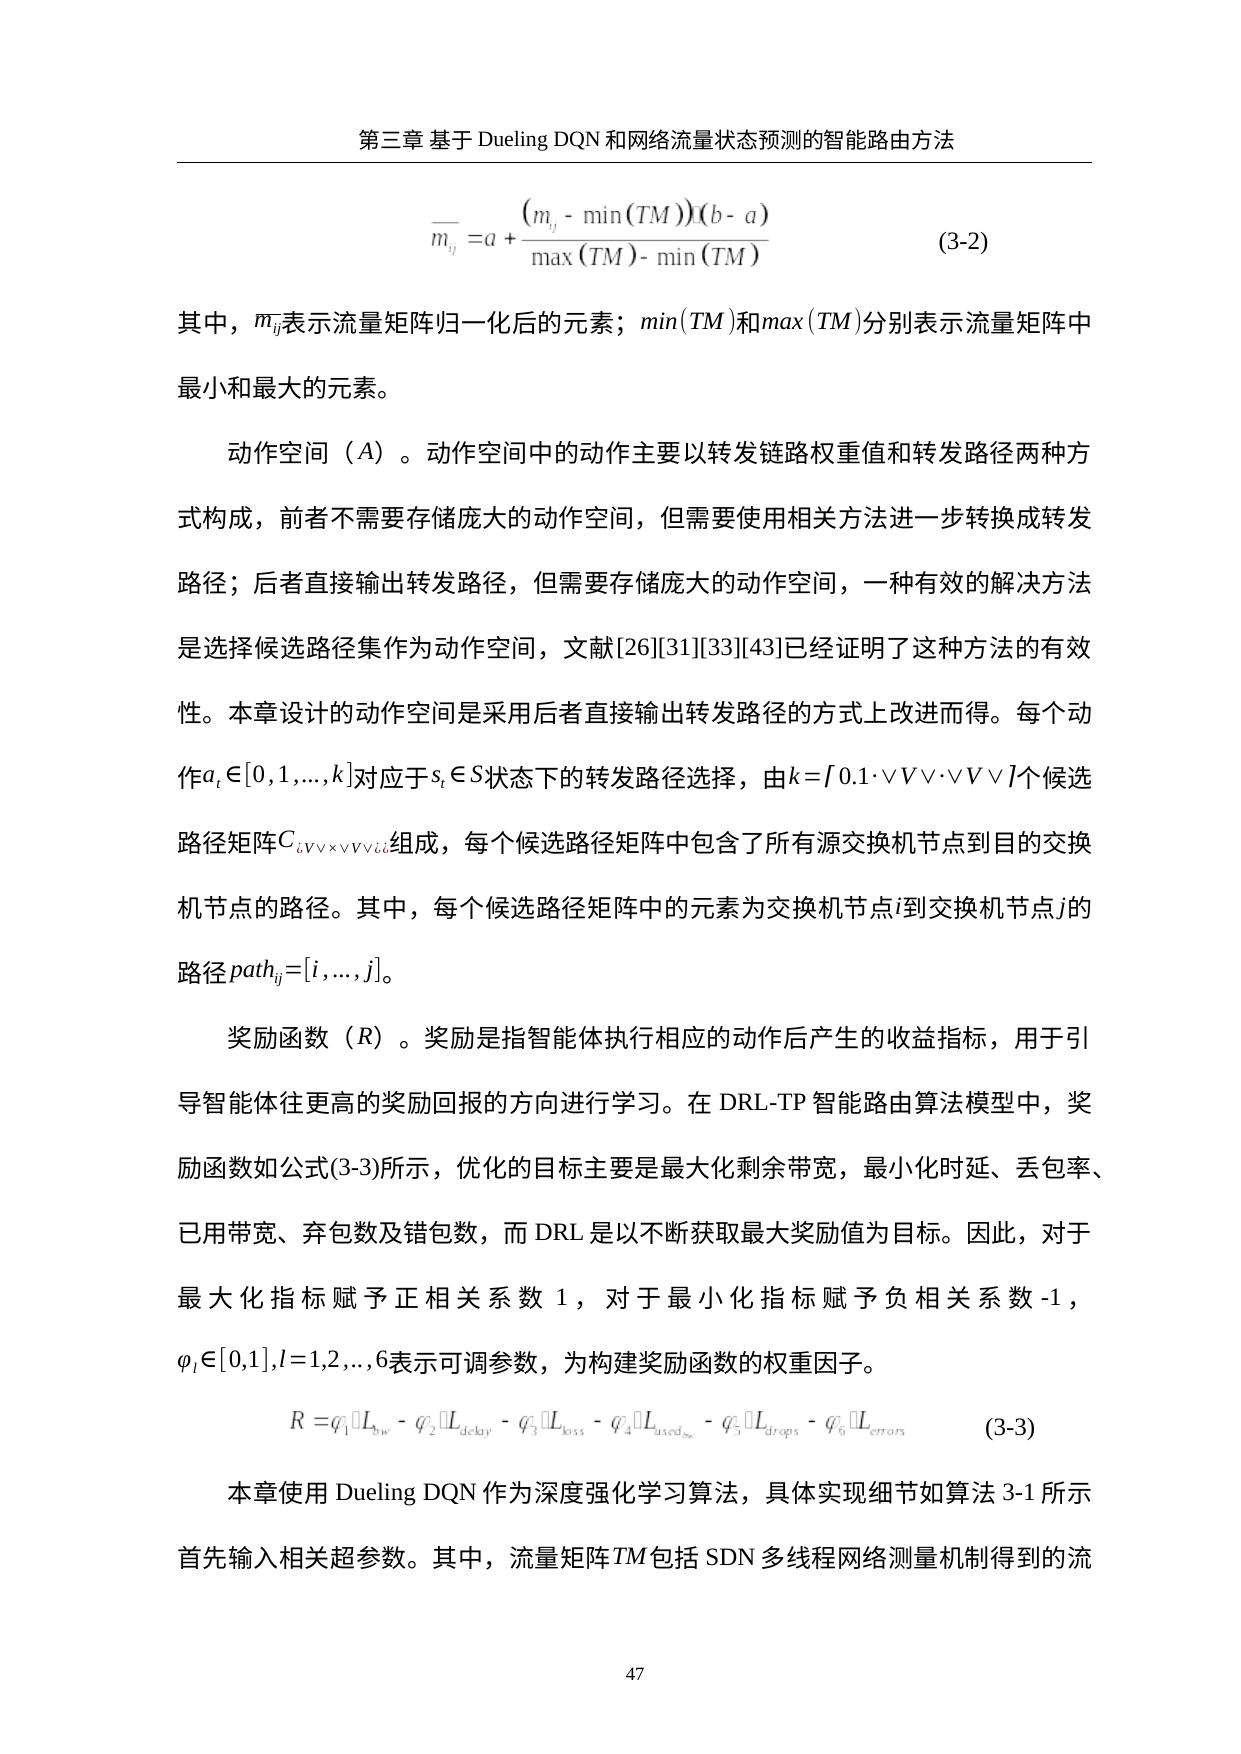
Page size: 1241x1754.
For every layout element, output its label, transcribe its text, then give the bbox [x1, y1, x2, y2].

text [177, 1459, 1092, 1589]
text 动作空间（）。动作空间中的动作主要以转发链路权重值和转发路径两种方式构成，前者不需要存储庞大的动作空间，但需要使用相关方法进一步转换成转发路径；后者直接输出转发路径，但需要存储庞大的动作空间，一种有效的解决方法是选择候选路径集作为动作空间，文献[26][31][33][43]已经证明了这种方法的有效性。本章设计的动作空间是采用后者直接输出转发路径的方式上改进而得。每个动作对应于状态下的转发路径选择，由个候选路径矩阵组成，每个候选路径矩阵中包含了所有源交换机节点到目的交换机节点的路径。其中，每个候选路径矩阵中的元素为交换机节点到交换机节点的路径。 [177, 419, 1092, 1004]
text 奖励函数（）。奖励是指智能体执行相应的动作后产生的收益指标，用于引导智能体往更高的奖励回报的方向进行学习。在DRL-TP智能路由算法模型中，奖励函数如公式(3-3)所示，优化的目标主要是最大化剩余带宽，最小化时延、丢包率、已用带宽、弃包数及错包数，而DRL是以不断获取最大奖励值为目标。因此，对于最大化指标赋予正相关系数1，对于最小化指标赋予负相关系数-1，表示可调参数，为构建奖励函数的权重因子。 [177, 1004, 1092, 1394]
text (3-2) [177, 191, 1092, 289]
text 其中，表示流量矩阵归一化后的元素；和分别表示流量矩阵中最小和最大的元素。 [177, 289, 1092, 419]
text (3-3) [177, 1394, 1092, 1459]
